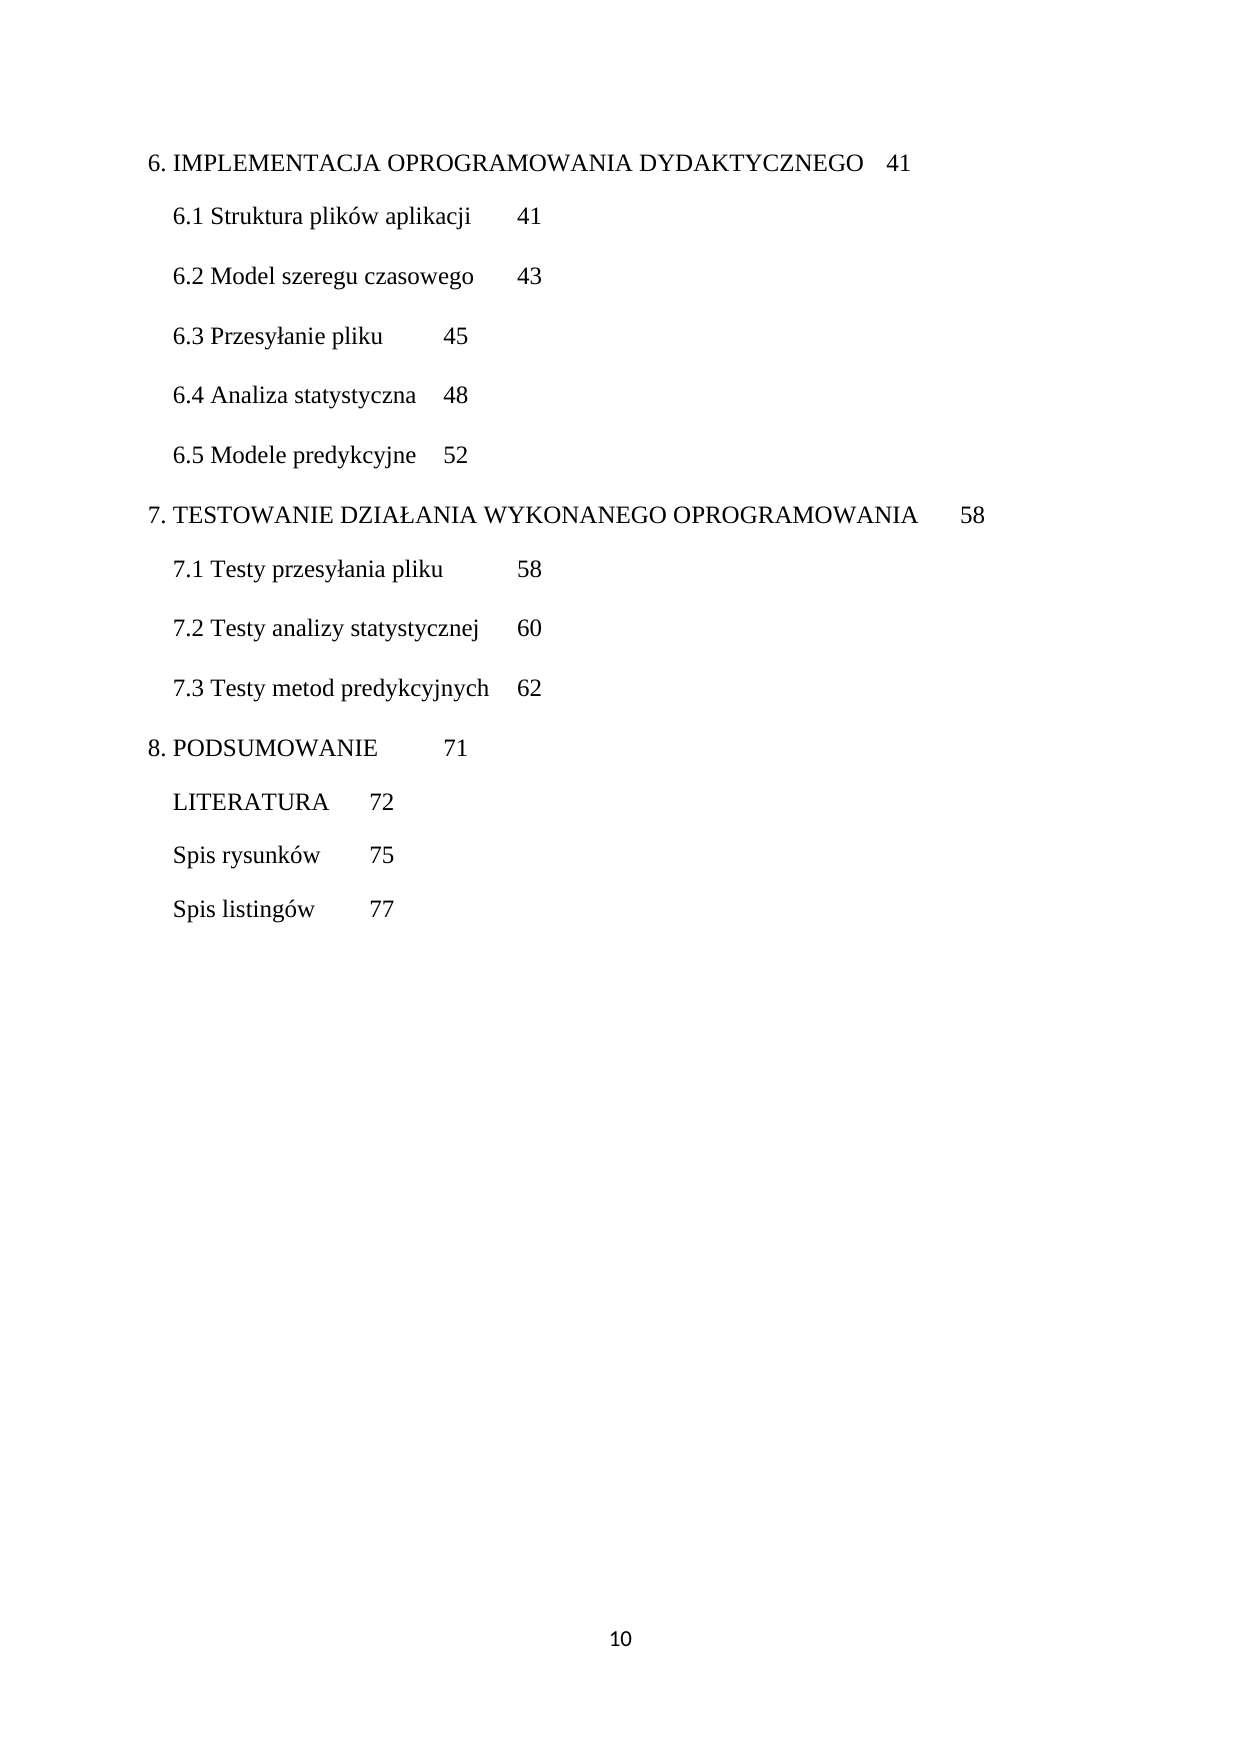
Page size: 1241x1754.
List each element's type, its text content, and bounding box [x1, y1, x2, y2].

text 6.4 Analiza statystyczna 48 [148, 381, 1093, 409]
text Spis listingów 77 [148, 894, 1093, 922]
text 7.3 Testy metod predykcyjnych 62 [148, 673, 1093, 702]
text 8. PODSUMOWANIE 71 [148, 733, 1093, 762]
text 6.2 Model szeregu czasowego 43 [148, 261, 1093, 290]
text 7.2 Testy analizy statystycznej 60 [148, 613, 1093, 642]
text 6.5 Modele predykcyjne 52 [148, 440, 1093, 469]
text Spis rysunków 75 [148, 840, 1093, 869]
text 6. IMPLEMENTACJA OPROGRAMOWANIA DYDAKTYCZNEGO 41 [148, 148, 1093, 176]
text 7. TESTOWANIE DZIAŁANIA WYKONANEGO OPROGRAMOWANIA 58 [148, 500, 1093, 529]
text LITERATURA 72 [148, 787, 1093, 815]
text 7.1 Testy przesyłania pliku 58 [148, 554, 1093, 582]
text 6.3 Przesyłanie pliku 45 [148, 321, 1093, 349]
text 6.1 Struktura plików aplikacji 41 [148, 201, 1093, 230]
